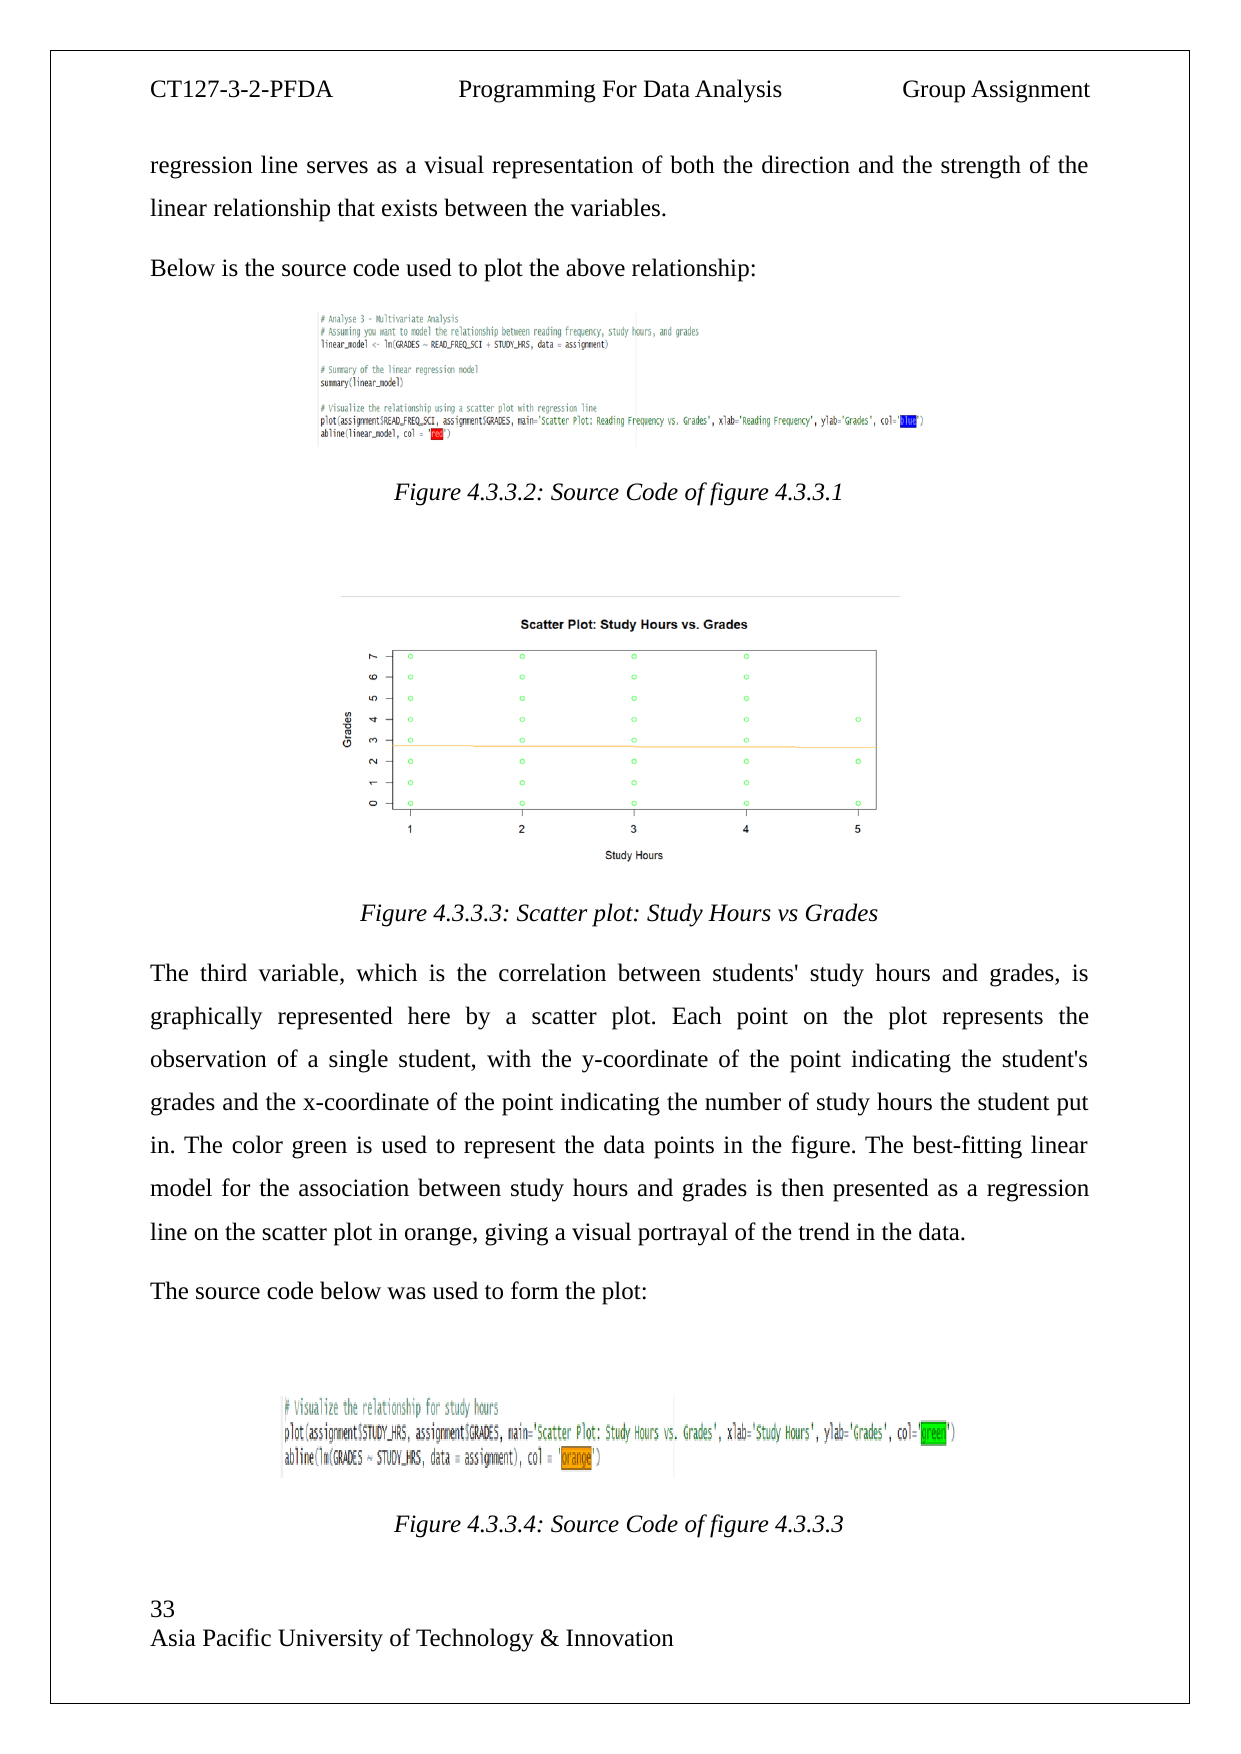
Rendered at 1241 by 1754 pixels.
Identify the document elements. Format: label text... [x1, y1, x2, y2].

picture [340, 596, 900, 867]
text Figure 4.3.3.2: Source Code of figure 4.3.3.1 [150, 477, 1090, 506]
text Below is the source code used to plot the above relationship: [150, 253, 1090, 282]
picture [317, 312, 923, 447]
text Figure 4.3.3.4: Source Code of figure 4.3.3.3 [150, 1509, 1090, 1537]
text The source code below was used to form the plot: [150, 1276, 1090, 1305]
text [150, 150, 1090, 222]
text The third variable, which is the correlation between students' study hours and grades, is graphically represented here by a scatter plot. Each point on the plot represents the observation of a single student, with the y-coordinate of the point indicating the student's grades and the x-coordinate of the point indicating the number of study hours the student put in. The color green is used to represent the data points in the figure. The best-fitting linear model for the association between study hours and grades is then presented as a regression line on the scatter plot in orange, giving a visual portrayal of the trend in the data. [150, 958, 1090, 1245]
picture [280, 1396, 960, 1478]
text Figure 4.3.3.3: Scatter plot: Study Hours vs Grades [150, 898, 1090, 927]
